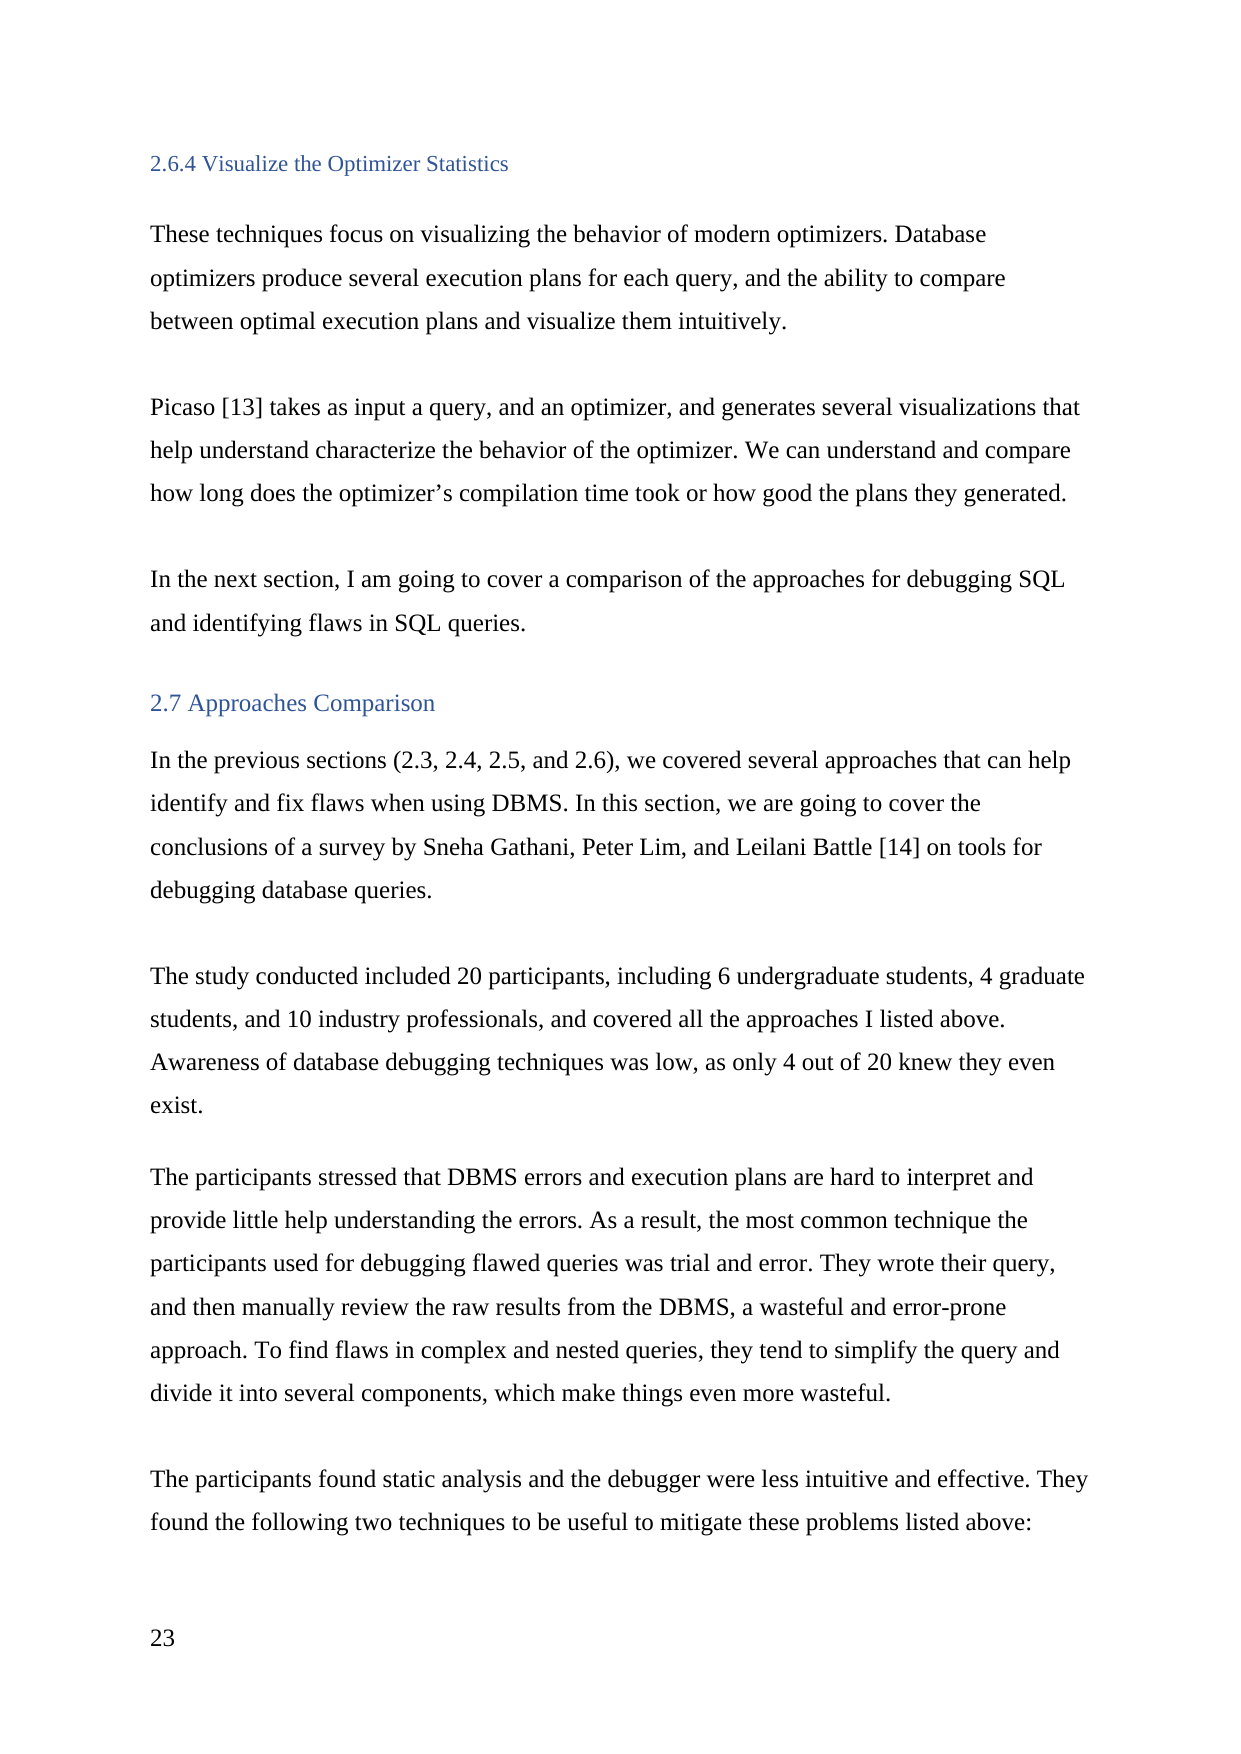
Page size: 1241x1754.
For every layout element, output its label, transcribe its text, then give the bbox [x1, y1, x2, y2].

text These techniques focus on visualizing the behavior of modern optimizers. Database optimizers produce several execution plans for each query, and the ability to compare between optimal execution plans and visualize them intuitively. Picaso [13] takes as input a query, and an optimizer, and generates several visualizations that help understand characterize the behavior of the optimizer. We can understand and compare how long does the optimizer’s compilation time took or how good the plans they generated. In the next section, I am going to cover a comparison of the approaches for debugging SQL and identifying flaws in SQL queries. [150, 219, 1090, 636]
text The study conducted included 20 participants, including 6 undergraduate students, 4 graduate students, and 10 industry professionals, and covered all the approaches I listed above. Awareness of database debugging techniques was low, as only 4 out of 20 knew they even exist. [150, 961, 1090, 1119]
text The participants stressed that DBMS errors and execution plans are hard to interpret and provide little help understanding the errors. As a result, the most common technique the participants used for debugging flawed queries was trial and error. They wrote their query, and then manually review the raw results from the DBMS, a wasteful and error-prone approach. To find flaws in complex and nested queries, they tend to simplify the query and divide it into several components, which make things even more wasteful. [150, 1162, 1090, 1407]
text The participants found static analysis and the debugger were less intuitive and effective. They found the following two techniques to be useful to mitigate these problems listed above: [150, 1464, 1090, 1536]
subtitle 2.7 Approaches Comparison [150, 688, 1090, 717]
text 2.6.4 Visualize the Optimizer Statistics [150, 150, 1090, 176]
text In the previous sections (2.3, 2.4, 2.5, and 2.6), we covered several approaches that can help identify and fix flaws when using DBMS. In this section, we are going to cover the conclusions of a survey by Sneha Gathani, Peter Lim, and Leilani Battle [14] on tools for debugging database queries. [150, 745, 1090, 903]
